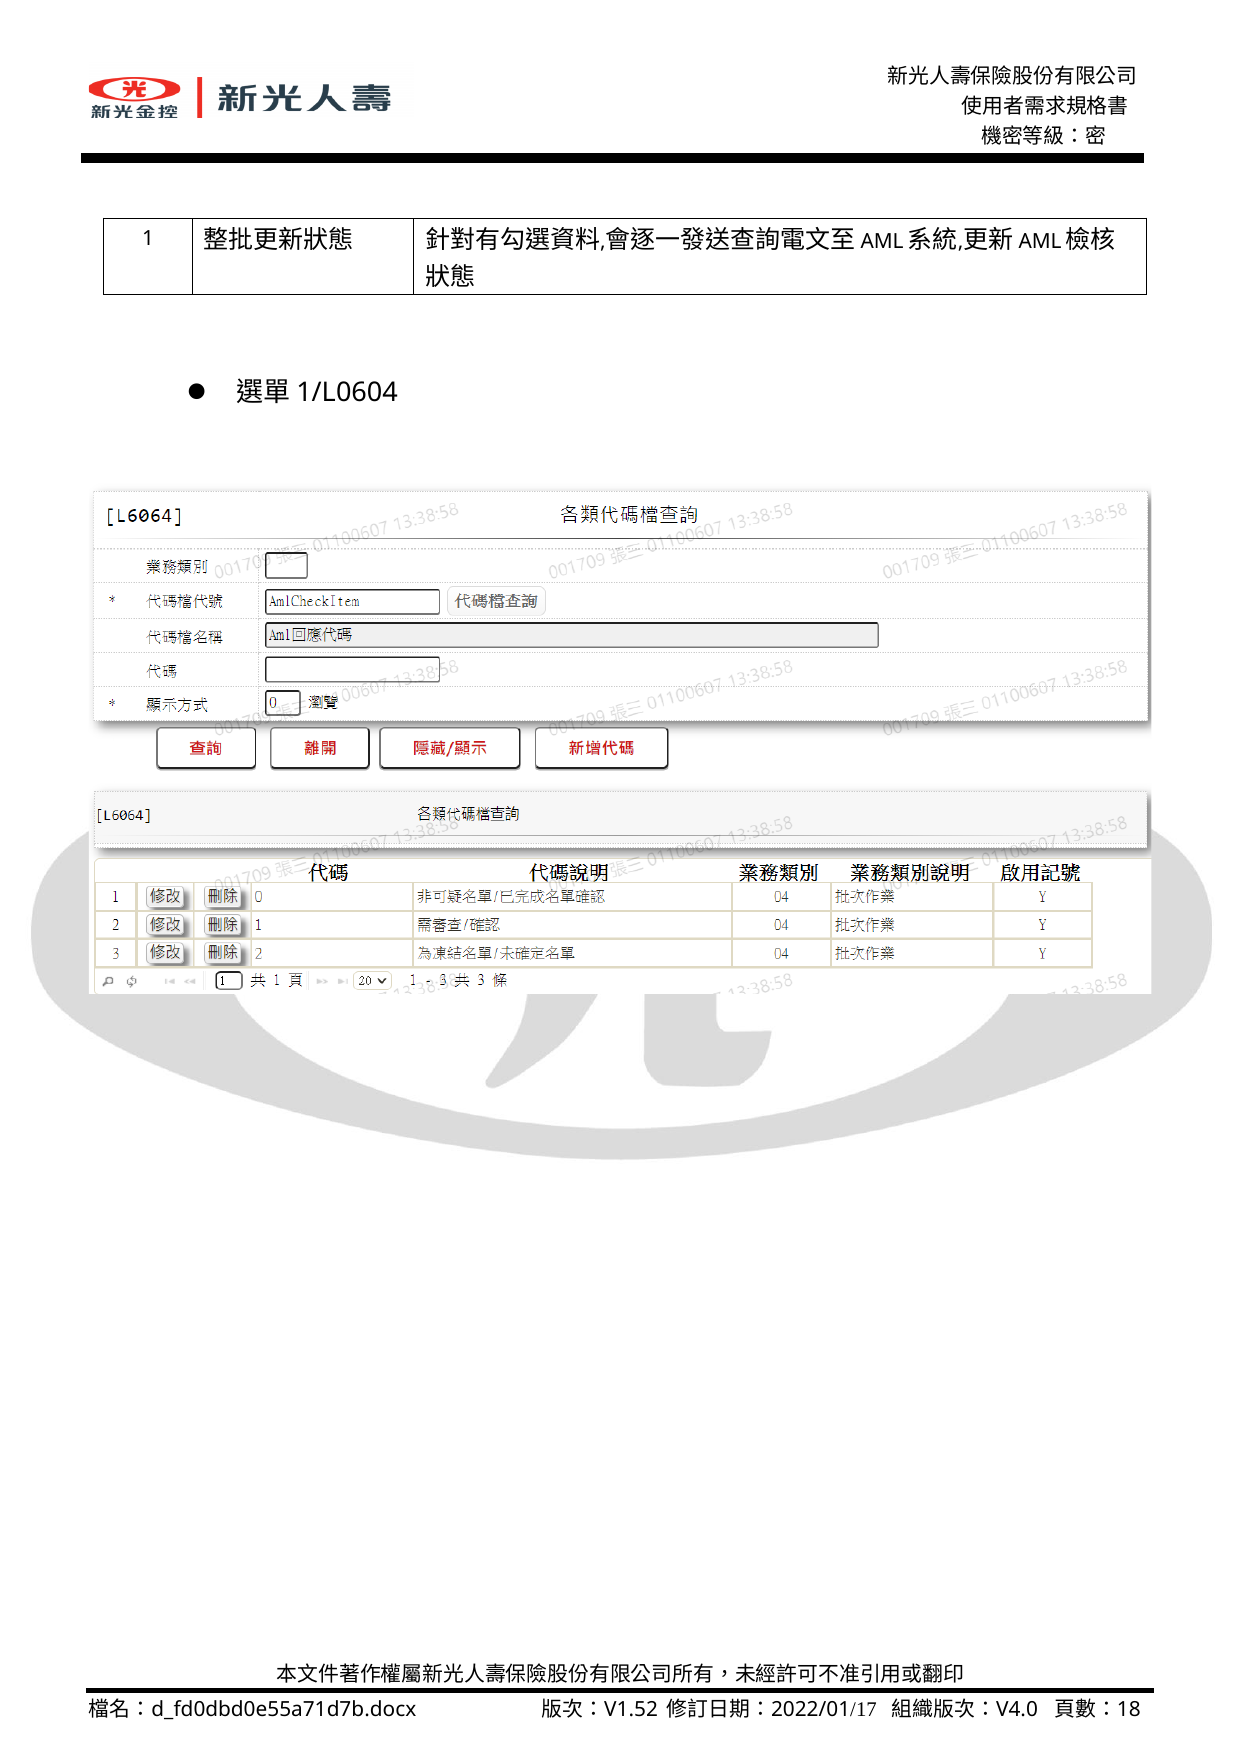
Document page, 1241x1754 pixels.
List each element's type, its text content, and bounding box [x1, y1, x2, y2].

picture [25, 483, 1215, 1166]
table_cell 整批更新狀態 [193, 219, 413, 293]
table_cell 1 [104, 219, 192, 293]
table_cell 針對有勾選資料,會逐一發送查詢電文至AML系統,更新AML檢核狀態 [414, 219, 1146, 293]
picture [88, 61, 414, 118]
list 選單1/L0604 [186, 369, 1152, 409]
